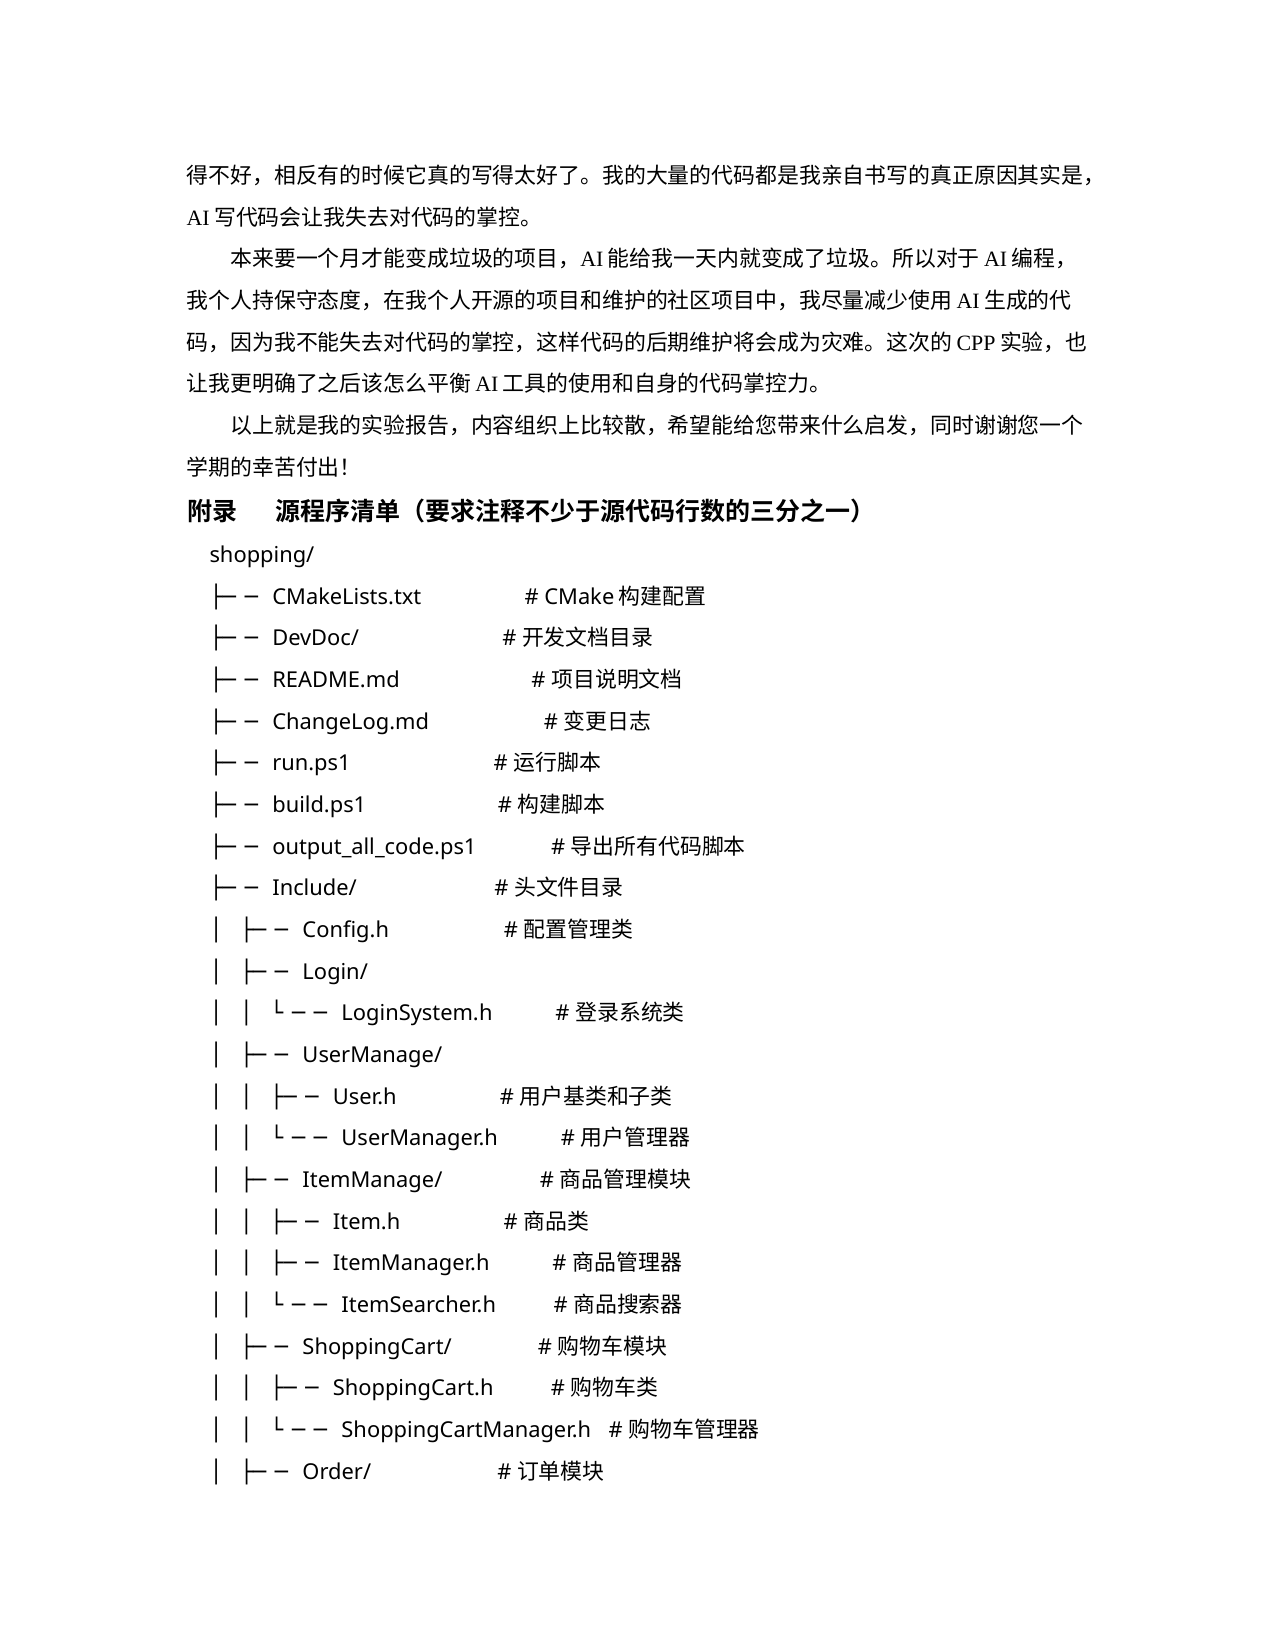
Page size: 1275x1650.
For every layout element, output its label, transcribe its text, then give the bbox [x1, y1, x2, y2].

text │ ├── Config.h # 配置管理类 [209, 904, 1087, 946]
text │ │ ├── ShoppingCart.h # 购物车类 [209, 1362, 1087, 1404]
text │ │ ├── Item.h # 商品类 [209, 1196, 1087, 1237]
text │ ├── ShoppingCart/ # 购物车模块 [209, 1321, 1087, 1362]
text │ │ └── LoginSystem.h # 登录系统类 [209, 987, 1087, 1029]
list 以上就是我的实验报告，内容组织上比较散，希望能给您带来什么启发，同时谢谢您一个学期的幸苦付出！ [186, 400, 1087, 483]
text ├── Include/ # 头文件目录 [209, 862, 1087, 904]
text ├── ChangeLog.md # 变更日志 [209, 696, 1087, 737]
text │ ├── ItemManage/ # 商品管理模块 [209, 1154, 1087, 1196]
text │ ├── UserManage/ [209, 1029, 1087, 1071]
text │ │ ├── User.h # 用户基类和子类 [209, 1071, 1087, 1112]
text ├── build.ps1 # 构建脚本 [209, 779, 1087, 821]
text ├── DevDoc/ # 开发文档目录 [209, 612, 1087, 654]
text │ ├── Order/ # 订单模块 [209, 1446, 1087, 1487]
list 本来要一个月才能变成垃圾的项目，AI能给我一天内就变成了垃圾。所以对于AI编程，我个人持保守态度，在我个人开源的项目和维护的社区项目中，我尽量减少使用AI生成的代码，因为我不能失去对代码的掌控，这样代码的后期维护将会成为灾难。这次的CPP实验，也让我更明确了之后该怎么平衡AI工具的使用和自身的代码掌控力。 [186, 233, 1087, 400]
text ├── CMakeLists.txt # CMake构建配置 [209, 571, 1087, 612]
text 附录 源程序清单（要求注释不少于源代码行数的三分之一） [187, 483, 1087, 529]
text │ │ └── ShoppingCartManager.h # 购物车管理器 [209, 1404, 1087, 1446]
text ├── run.ps1 # 运行脚本 [209, 737, 1087, 779]
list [186, 150, 1087, 233]
text │ │ └── ItemSearcher.h # 商品搜索器 [209, 1279, 1087, 1321]
text │ ├── Login/ [209, 946, 1087, 987]
text ├── output_all_code.ps1 # 导出所有代码脚本 [209, 821, 1087, 862]
text shopping/ [209, 529, 1087, 571]
text │ │ ├── ItemManager.h # 商品管理器 [209, 1237, 1087, 1279]
text ├── README.md # 项目说明文档 [209, 654, 1087, 696]
text │ │ └── UserManager.h # 用户管理器 [209, 1112, 1087, 1154]
